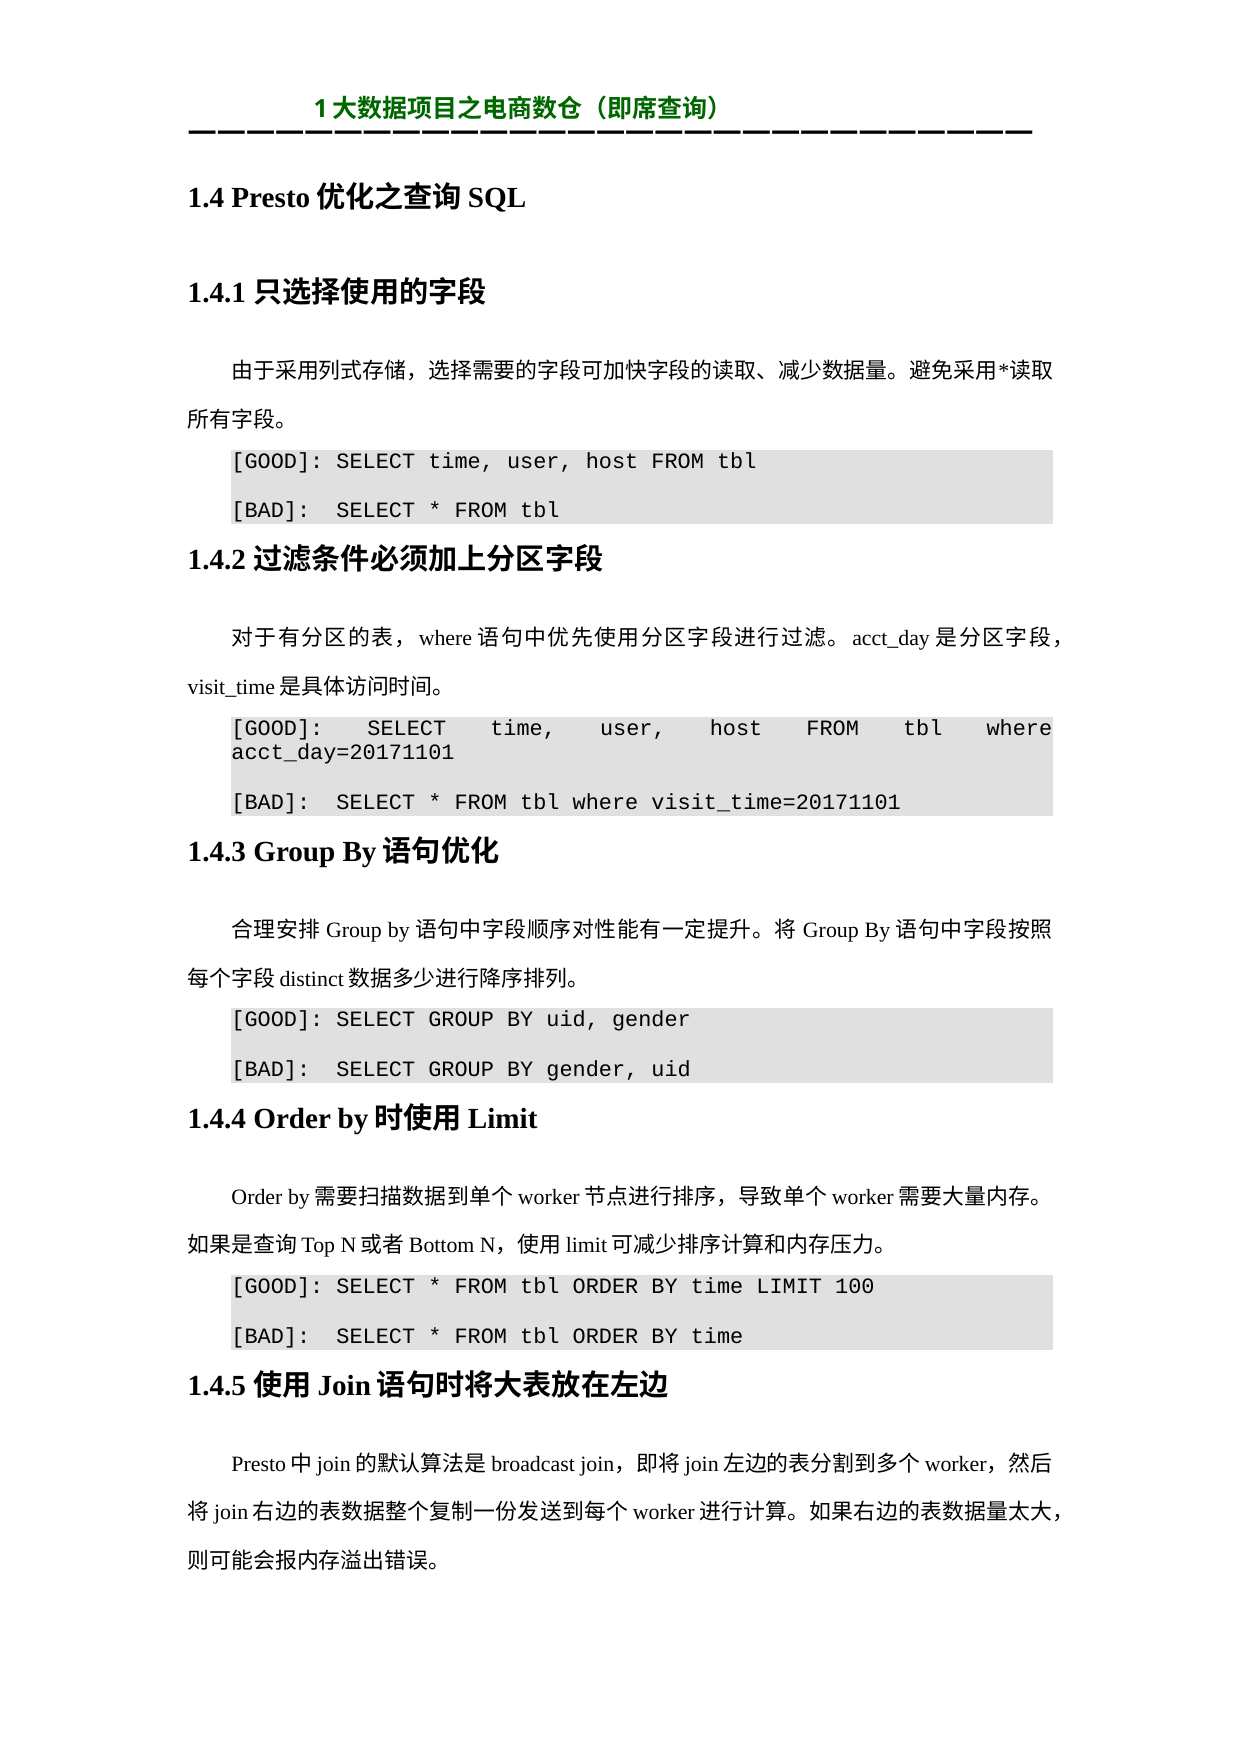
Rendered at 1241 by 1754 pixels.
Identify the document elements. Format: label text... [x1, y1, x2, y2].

text [GOOD]: SELECT * FROM tbl ORDER BY time LIMIT 100 [231, 1275, 1053, 1300]
subtitle 1.4.3 Group By语句优化 [187, 816, 1053, 881]
text [BAD]: SELECT * FROM tbl [231, 499, 1053, 524]
subtitle 1.4.4 Order by时使用Limit [187, 1083, 1053, 1148]
text Presto中join的默认算法是broadcast join，即将join左边的表分割到多个worker，然后将join右边的表数据整个复制一份发送到每个worker进行计算。如果右边的表数据量太大，则可能会报内存溢出错误。 [187, 1445, 1053, 1575]
subtitle 1.4.5 使用Join语句时将大表放在左边 [187, 1350, 1053, 1415]
text 合理安排Group by语句中字段顺序对性能有一定提升。将Group By语句中字段按照每个字段distinct数据多少进行降序排列。 [187, 911, 1053, 993]
text [GOOD]: SELECT GROUP BY uid, gender [231, 1008, 1053, 1033]
text [GOOD]: SELECT time, user, host FROM tbl where acct_day=20171101 [231, 717, 1053, 766]
text [BAD]: SELECT GROUP BY gender, uid [231, 1058, 1053, 1083]
text Order by需要扫描数据到单个worker节点进行排序，导致单个worker需要大量内存。如果是查询Top N或者Bottom N，使用limit可减少排序计算和内存压力。 [187, 1178, 1053, 1259]
subtitle 1.4.2 过滤条件必须加上分区字段 [187, 524, 1053, 589]
subtitle 1.4.1 只选择使用的字段 [187, 257, 1053, 322]
text 由于采用列式存储，选择需要的字段可加快字段的读取、减少数据量。避免采用*读取所有字段。 [187, 353, 1053, 434]
subtitle 1.4 Presto优化之查询SQL [187, 162, 1053, 227]
text [GOOD]: SELECT time, user, host FROM tbl [231, 450, 1053, 475]
text [BAD]: SELECT * FROM tbl where visit_time=20171101 [231, 791, 1053, 816]
text [BAD]: SELECT * FROM tbl ORDER BY time [231, 1325, 1053, 1350]
text 对于有分区的表，where语句中优先使用分区字段进行过滤。acct_day是分区字段，visit_time是具体访问时间。 [187, 620, 1053, 701]
